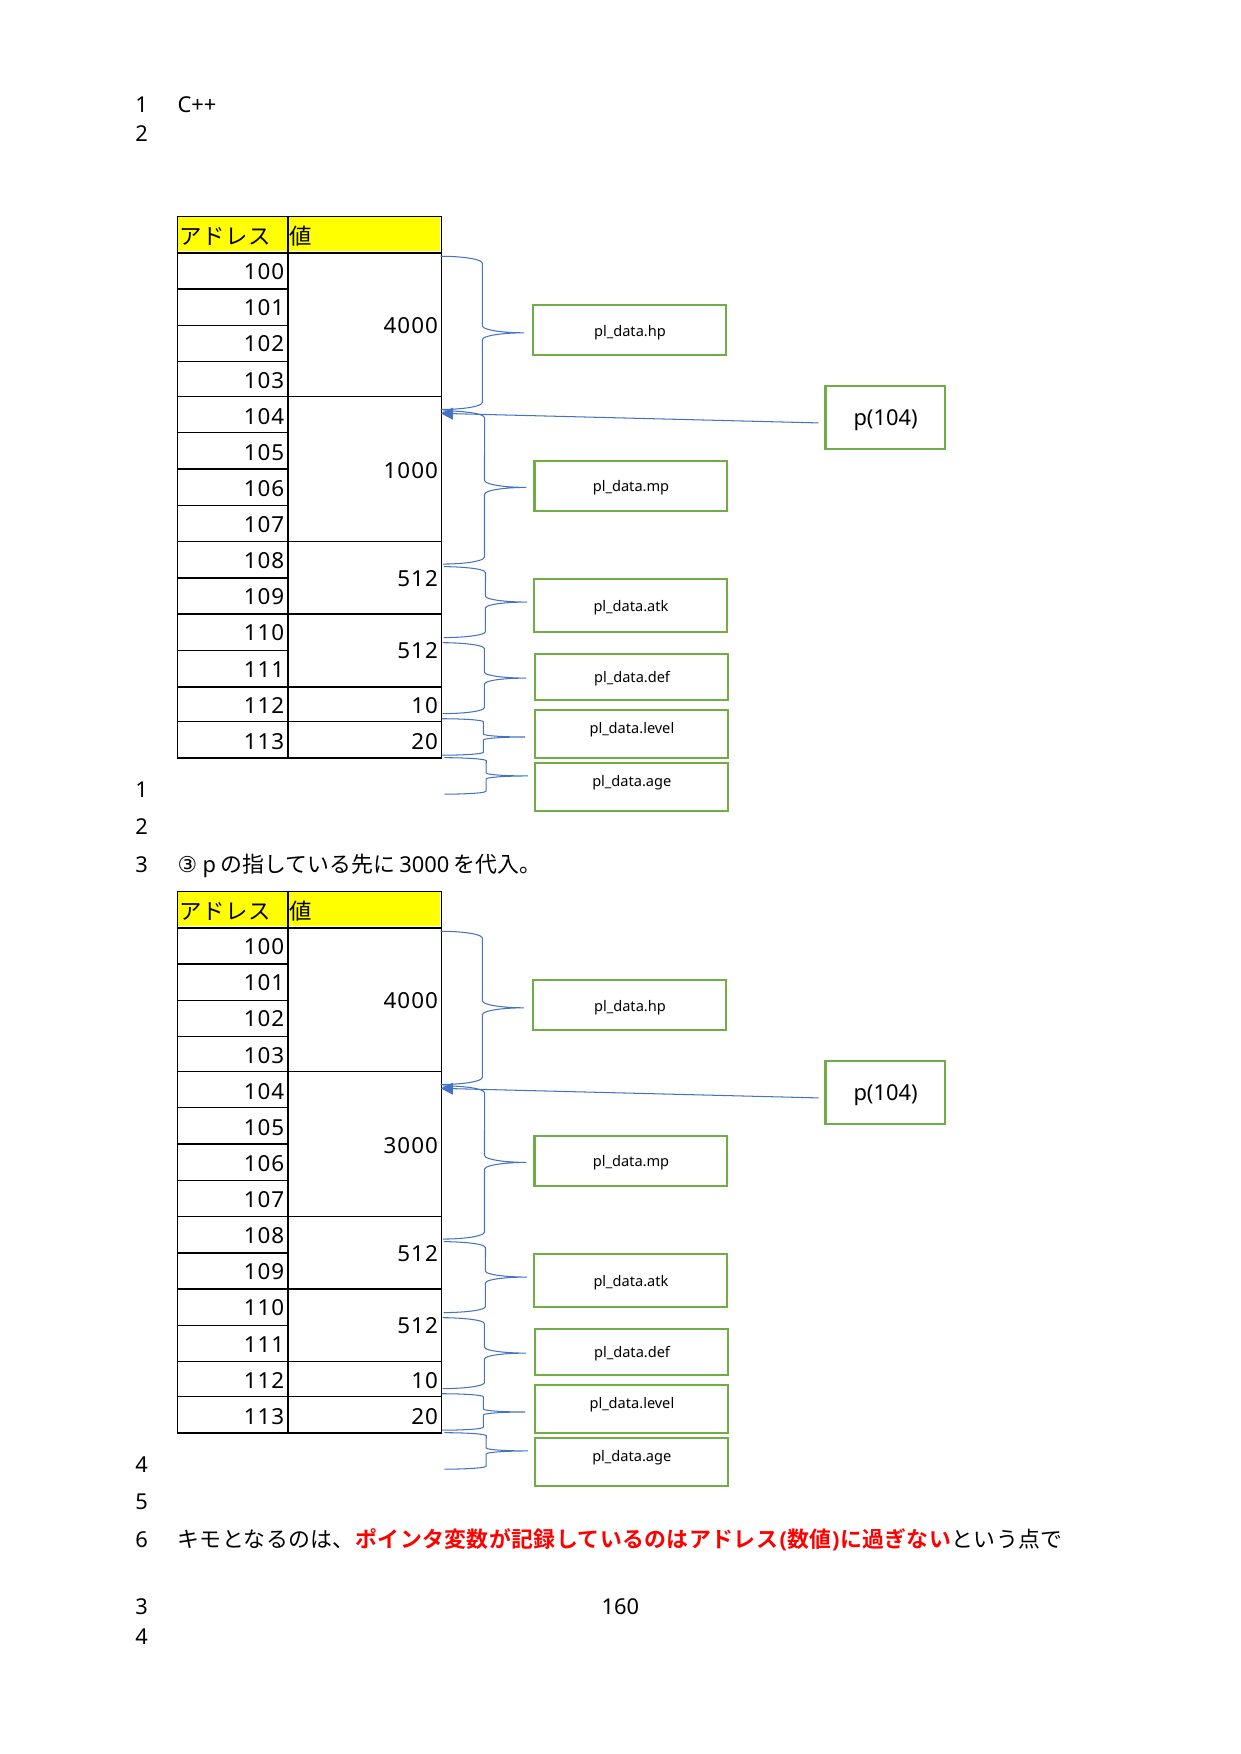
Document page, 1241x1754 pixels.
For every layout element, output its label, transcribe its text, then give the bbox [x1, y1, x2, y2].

text ③ pの指している先に3000を代入。 [177, 844, 1063, 882]
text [177, 1519, 1063, 1557]
